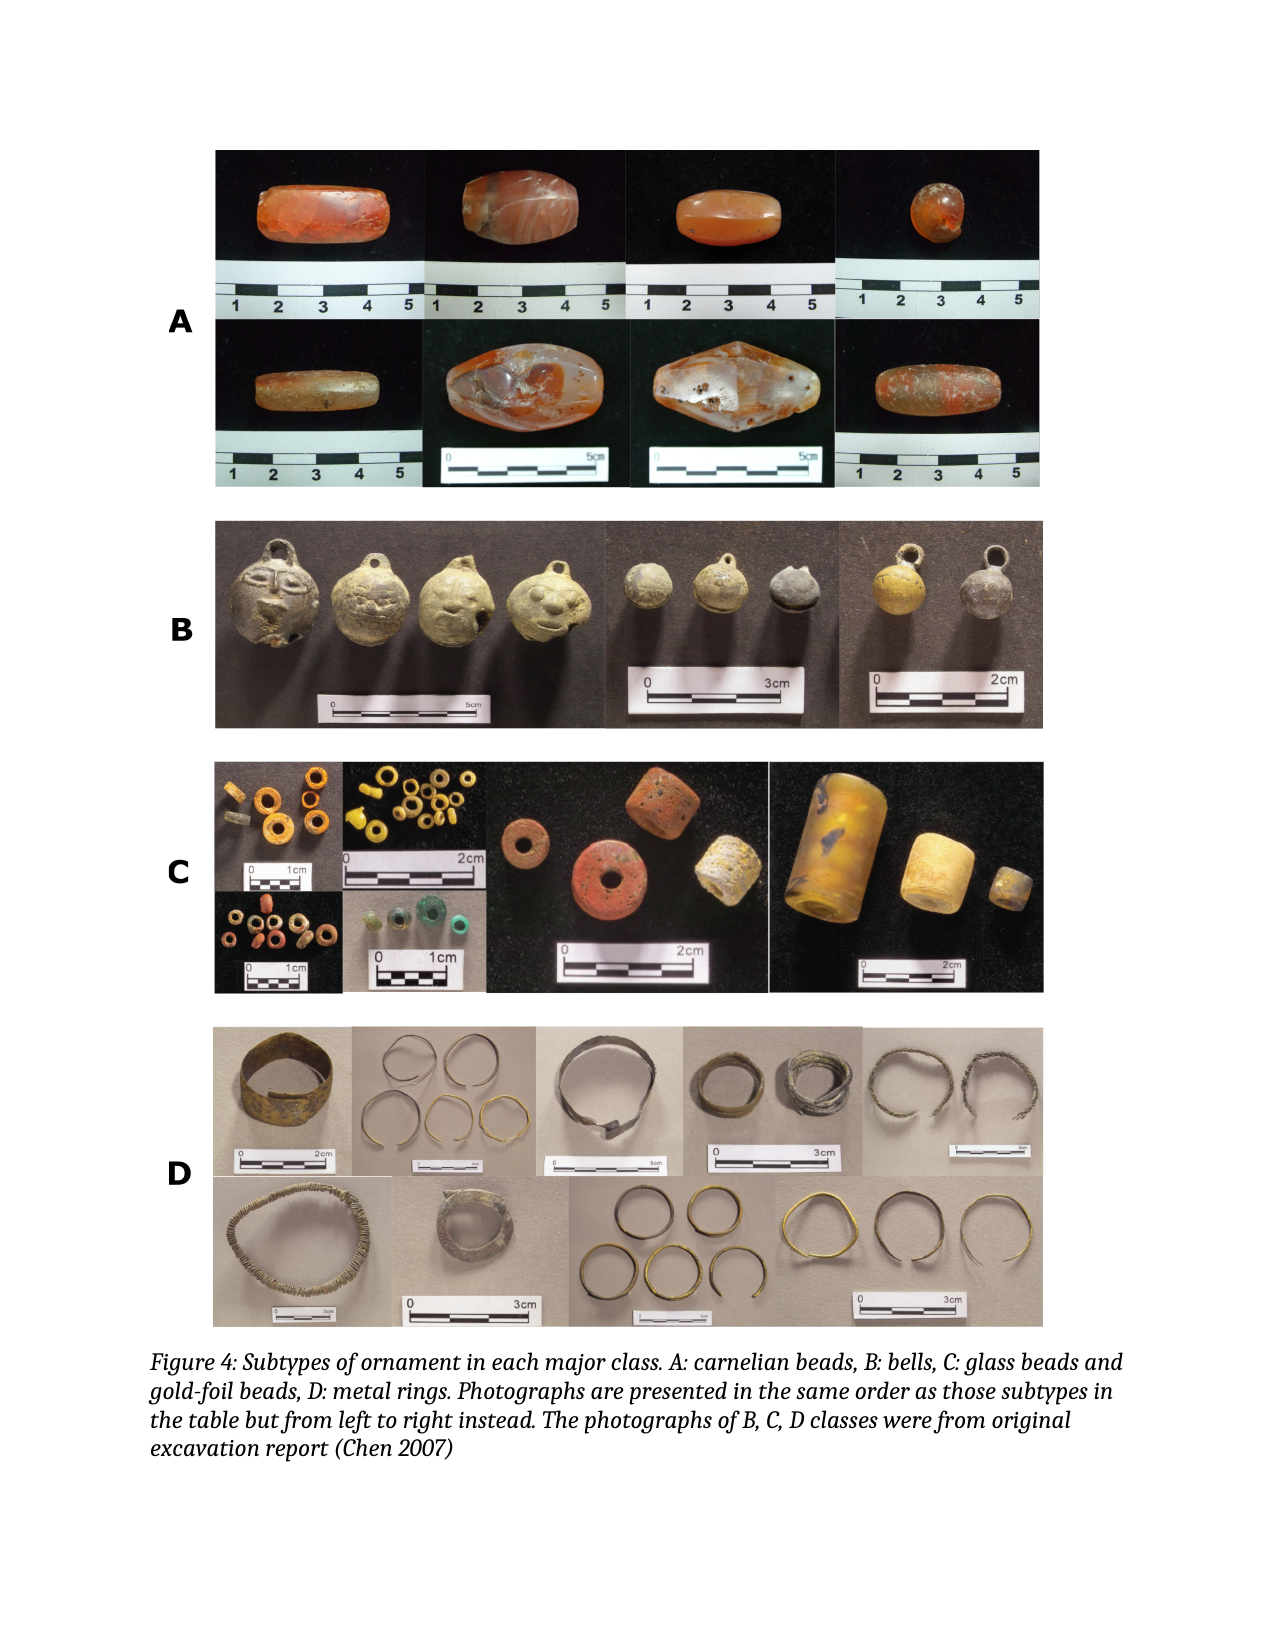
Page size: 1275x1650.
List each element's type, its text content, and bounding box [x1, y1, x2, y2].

picture [168, 150, 1044, 1328]
text Figure 4: Subtypes of ornament in each major class. A: carnelian beads, B: bells, C: glass beads and gold-foil beads, D: metal rings. Photographs are presented in the same order as those subtypes in the table but from left to right instead. The photographs of B, C, D classes were from original excavation report (Chen 2007) [150, 1348, 1125, 1463]
